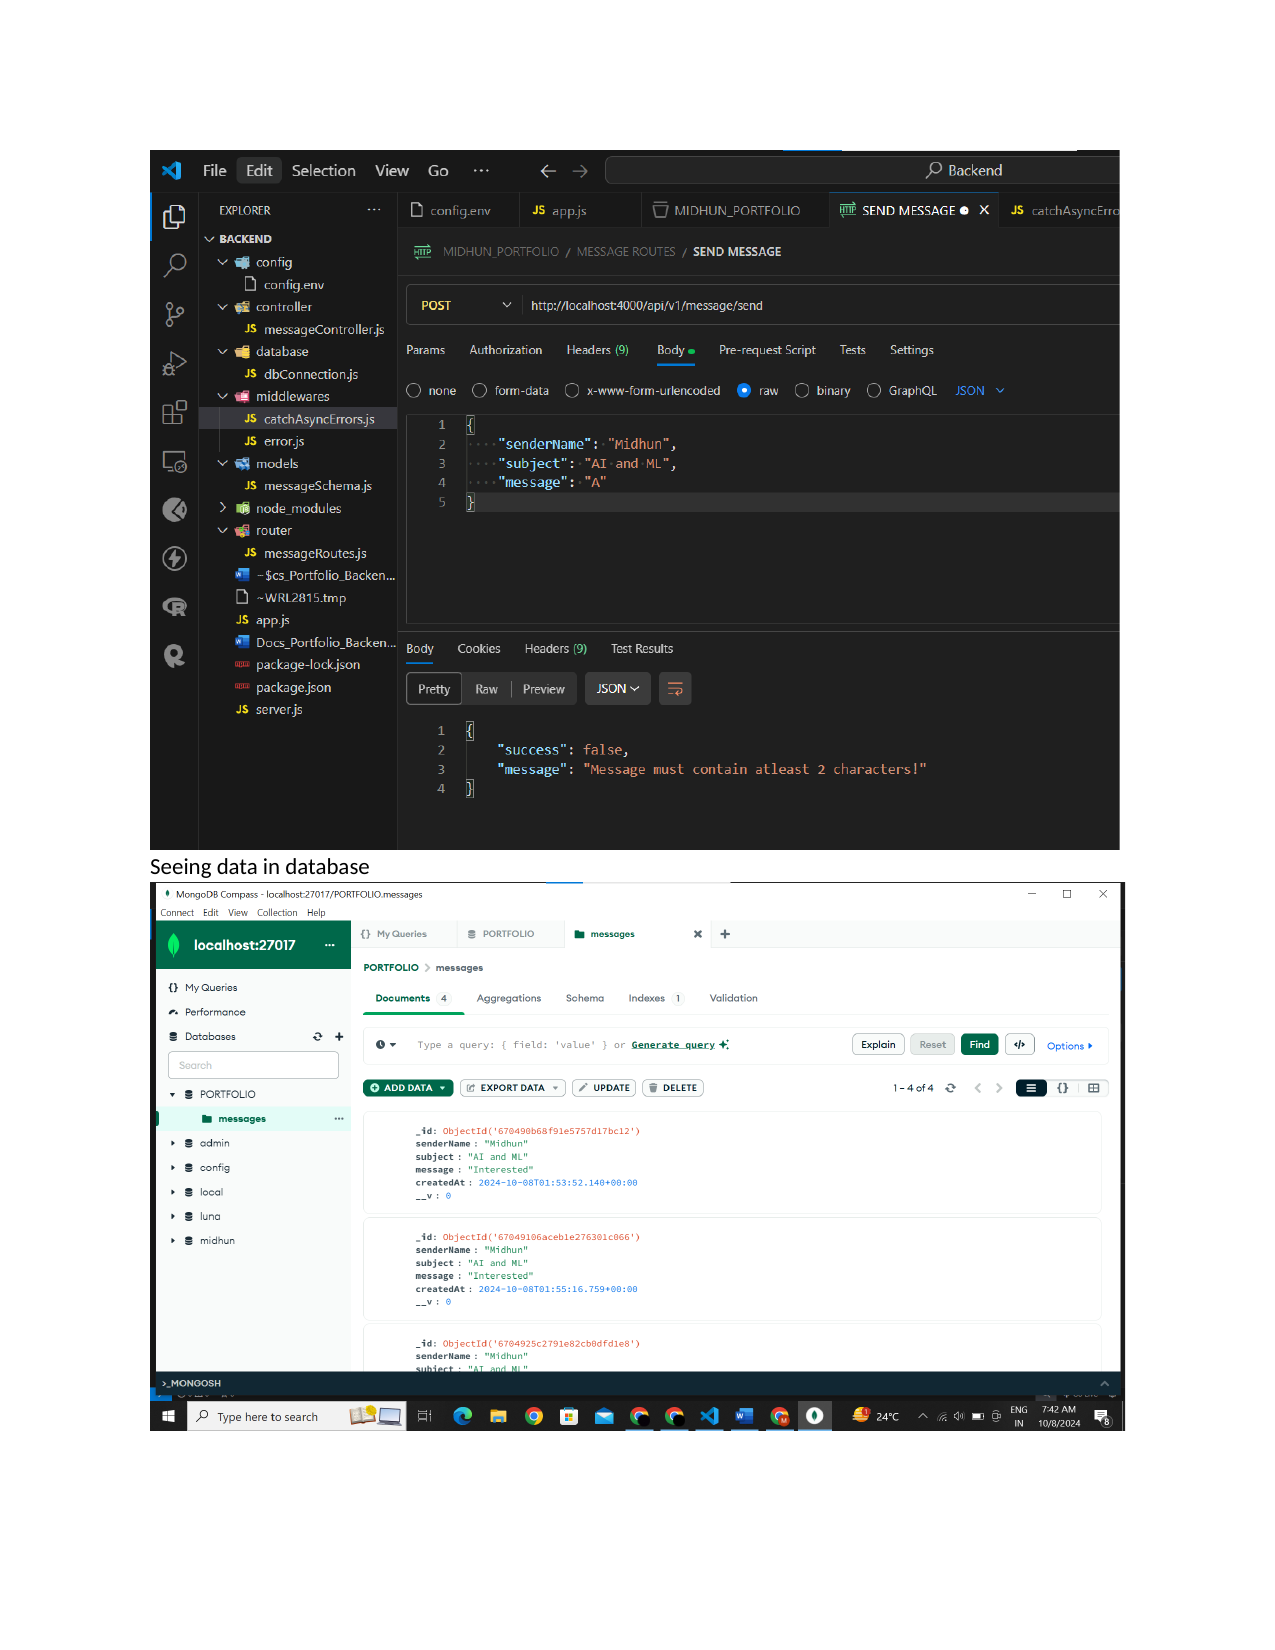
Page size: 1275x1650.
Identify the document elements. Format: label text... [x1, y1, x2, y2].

picture [150, 150, 1120, 850]
picture [150, 882, 1125, 1431]
